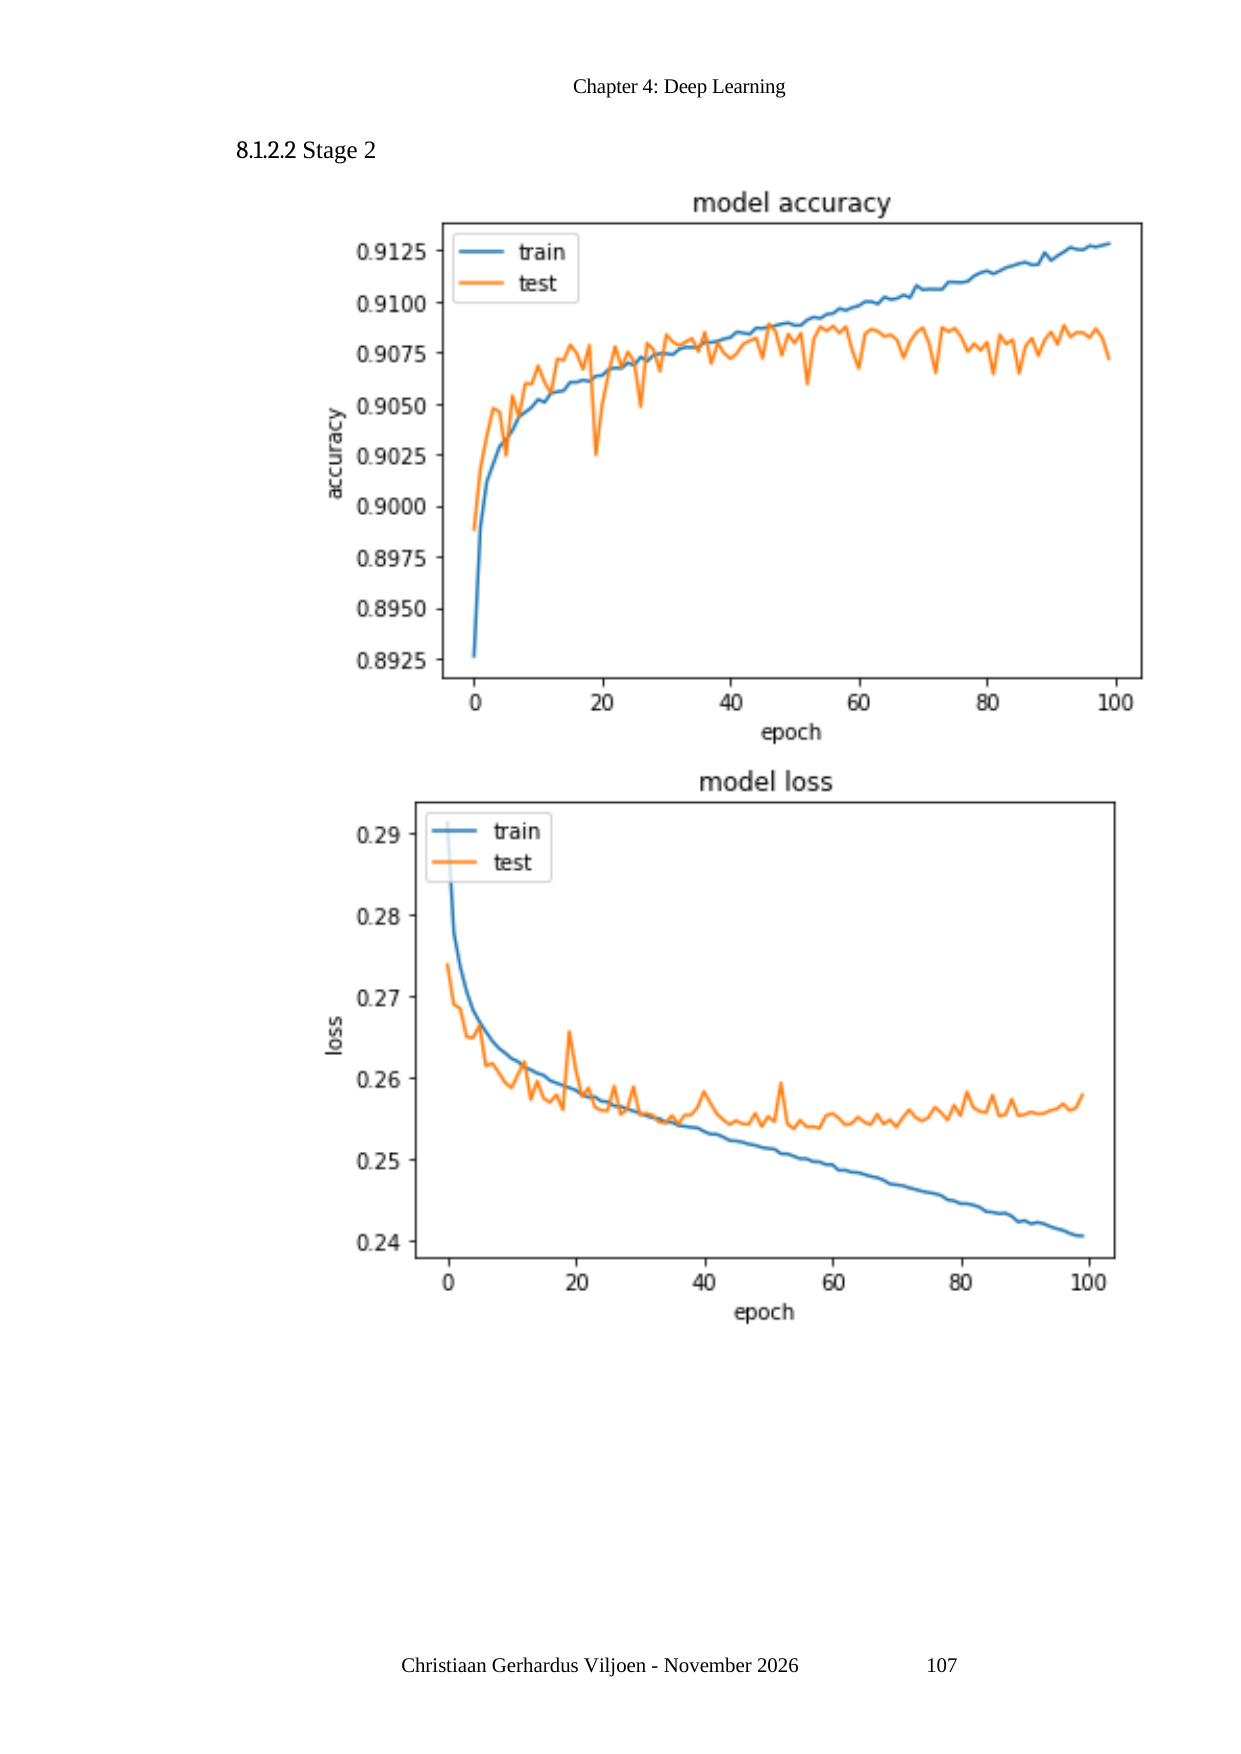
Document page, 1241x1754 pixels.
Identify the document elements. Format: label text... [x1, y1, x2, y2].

subtitle Stage 2 [236, 135, 1122, 165]
picture [311, 177, 1162, 1337]
